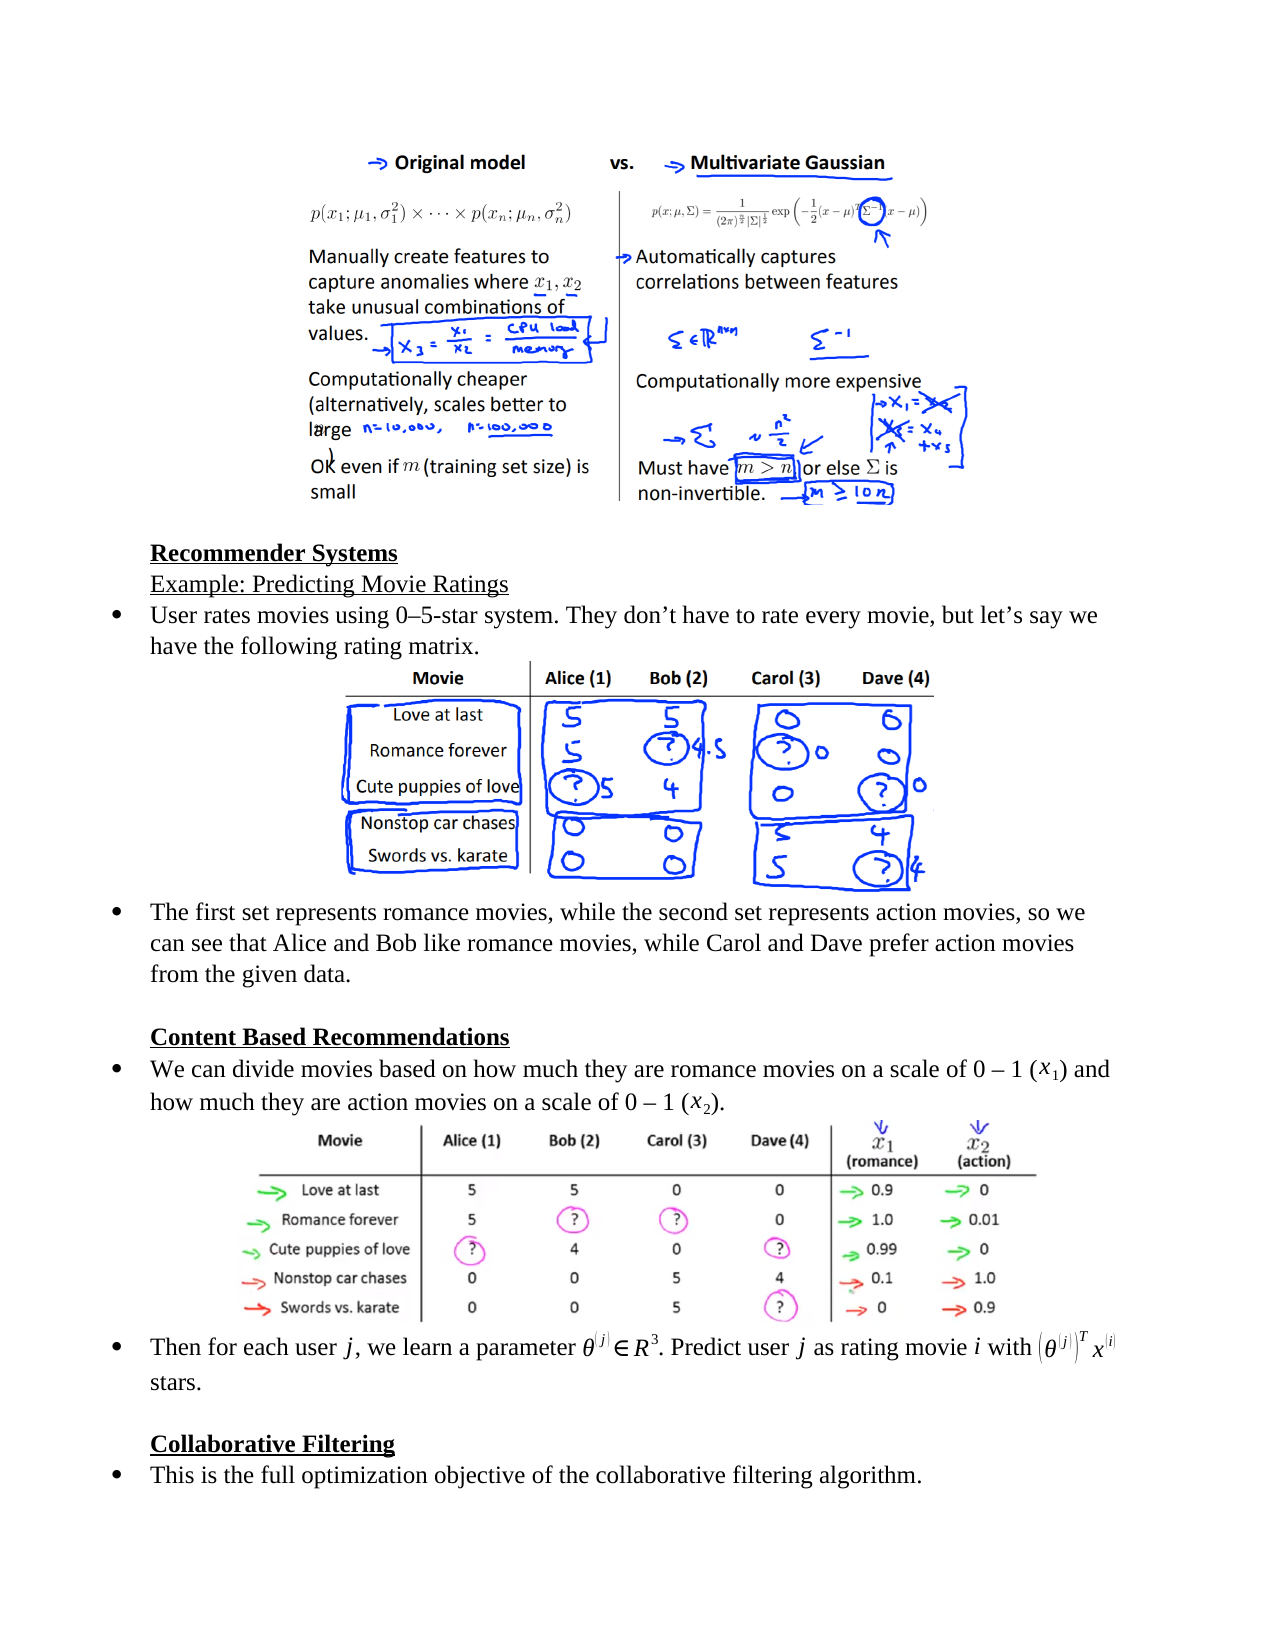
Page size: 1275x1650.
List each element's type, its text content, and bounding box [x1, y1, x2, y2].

list Collaborative Filtering [150, 1429, 1125, 1458]
list Then for each user , we learn a parameter . Predict user as rating movie with stars. [112, 1327, 1125, 1396]
picture [228, 1120, 1047, 1326]
picture [341, 661, 934, 896]
picture [306, 150, 969, 505]
list Example: Predicting Movie Ratings [150, 569, 1125, 597]
list Content Based Recommendations [150, 1022, 1125, 1050]
list We can divide movies based on how much they are romance movies on a scale of 0 – 1 () and how much they are action movies on a scale of 0 – 1 (). [112, 1053, 1125, 1118]
list The first set represents romance movies, while the second set represents action movies, so we can see that Alice and Bob like romance movies, while Carol and Dave prefer action movies from the given data. [112, 897, 1125, 988]
list This is the full optimization objective of the collaborative filtering algorithm. [112, 1460, 1125, 1489]
list User rates movies using 0–5-star system. They don’t have to rate every movie, but let’s say we have the following rating matrix. [112, 600, 1125, 659]
list Recommender Systems [150, 538, 1125, 566]
